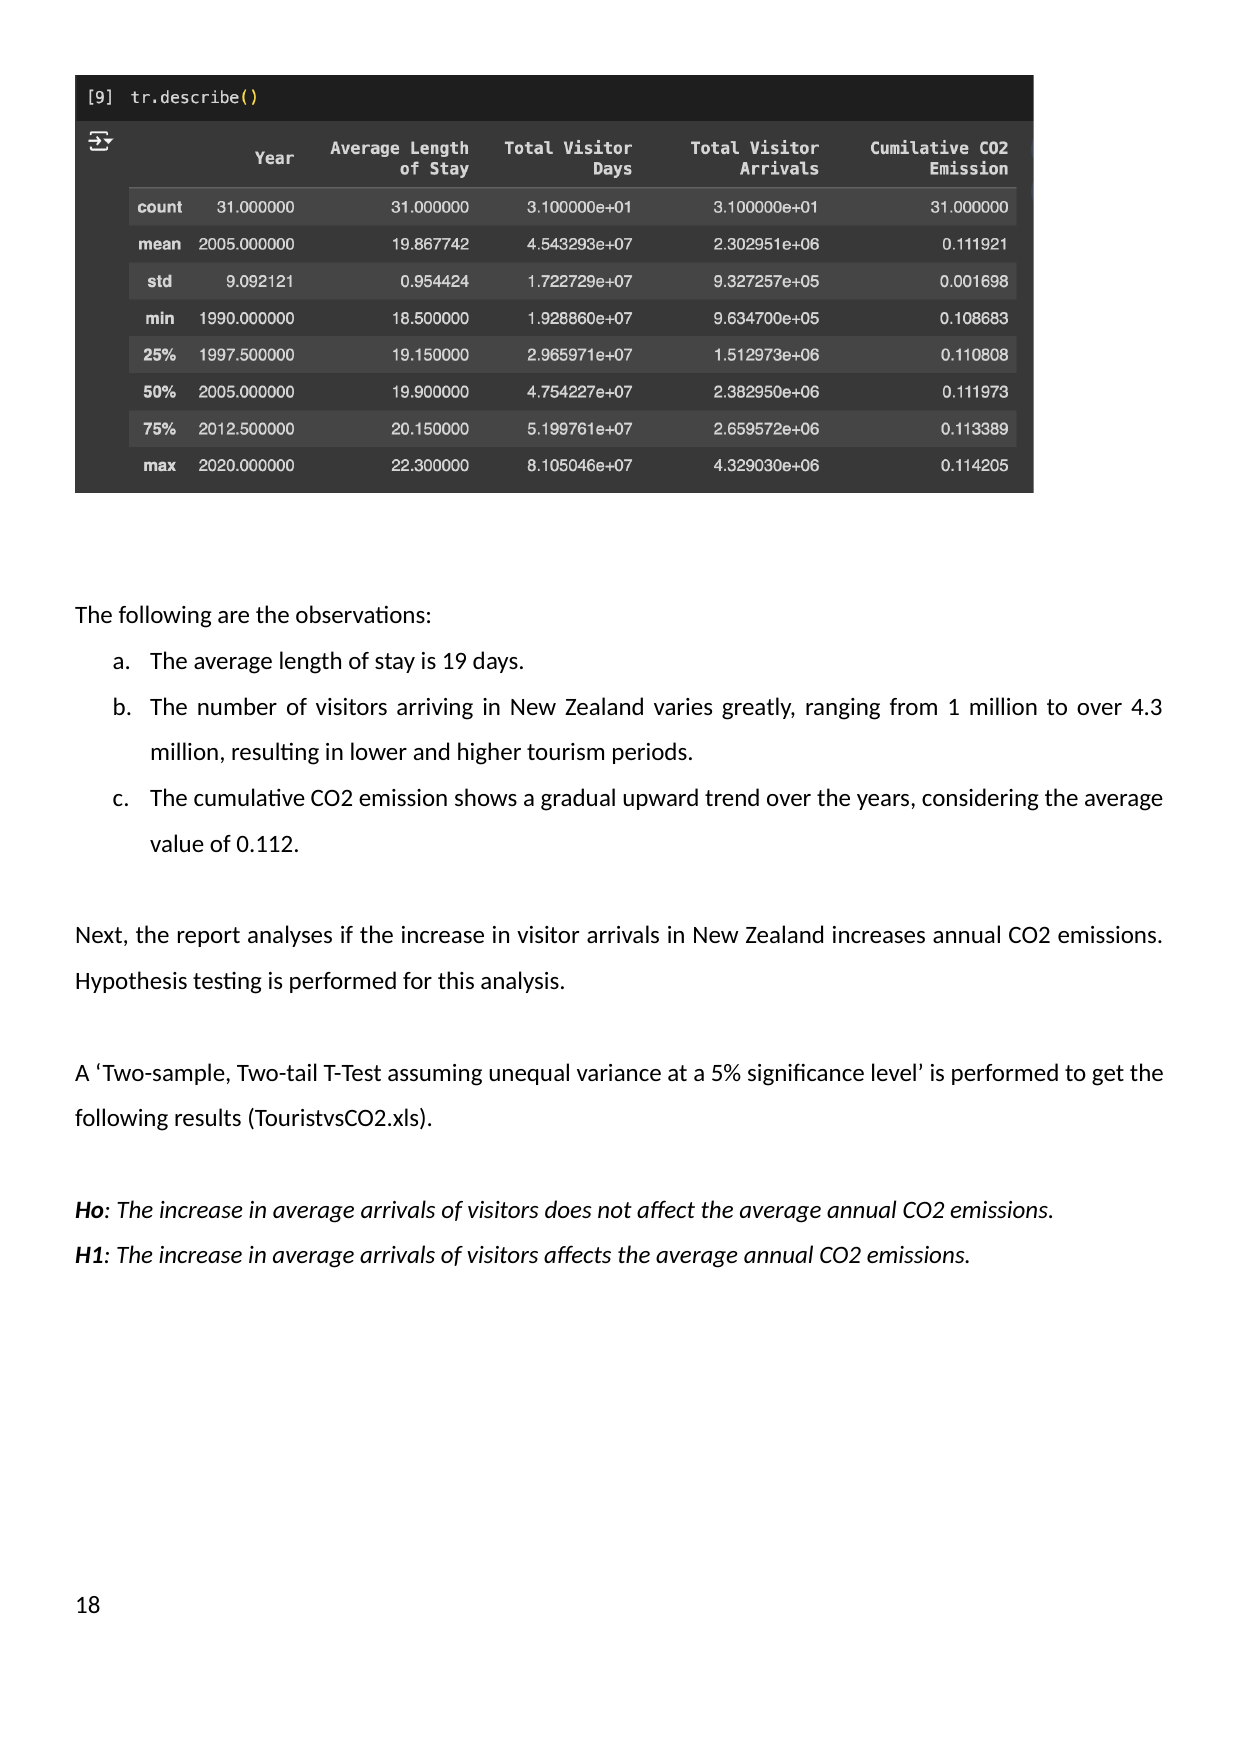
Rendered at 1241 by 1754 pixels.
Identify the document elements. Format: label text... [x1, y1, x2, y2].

text A ‘Two-sample, Two-tail T-Test assuming unequal variance at a 5% significance level’ is performed to get the following results (TouristvsCO2.xls). [75, 1057, 1165, 1133]
list The average length of stay is 19 days. [112, 645, 1165, 676]
picture [75, 75, 1034, 493]
text Next, the report analyses if the increase in visitor arrivals in New Zealand increases annual CO2 emissions. Hypothesis testing is performed for this analysis. [75, 919, 1165, 996]
list The number of visitors arriving in New Zealand varies greatly, ranging from 1 million to over 4.3 million, resulting in lower and higher tourism periods. [112, 691, 1165, 767]
text H1: The increase in average arrivals of visitors affects the average annual CO2 emissions. [75, 1239, 1165, 1270]
text Ho: The increase in average arrivals of visitors does not affect the average annual CO2 emissions. [75, 1194, 1165, 1224]
text The following are the observations: [75, 599, 1165, 630]
list The cumulative CO2 emission shows a gradual upward trend over the years, considering the average value of 0.112. [112, 782, 1165, 858]
